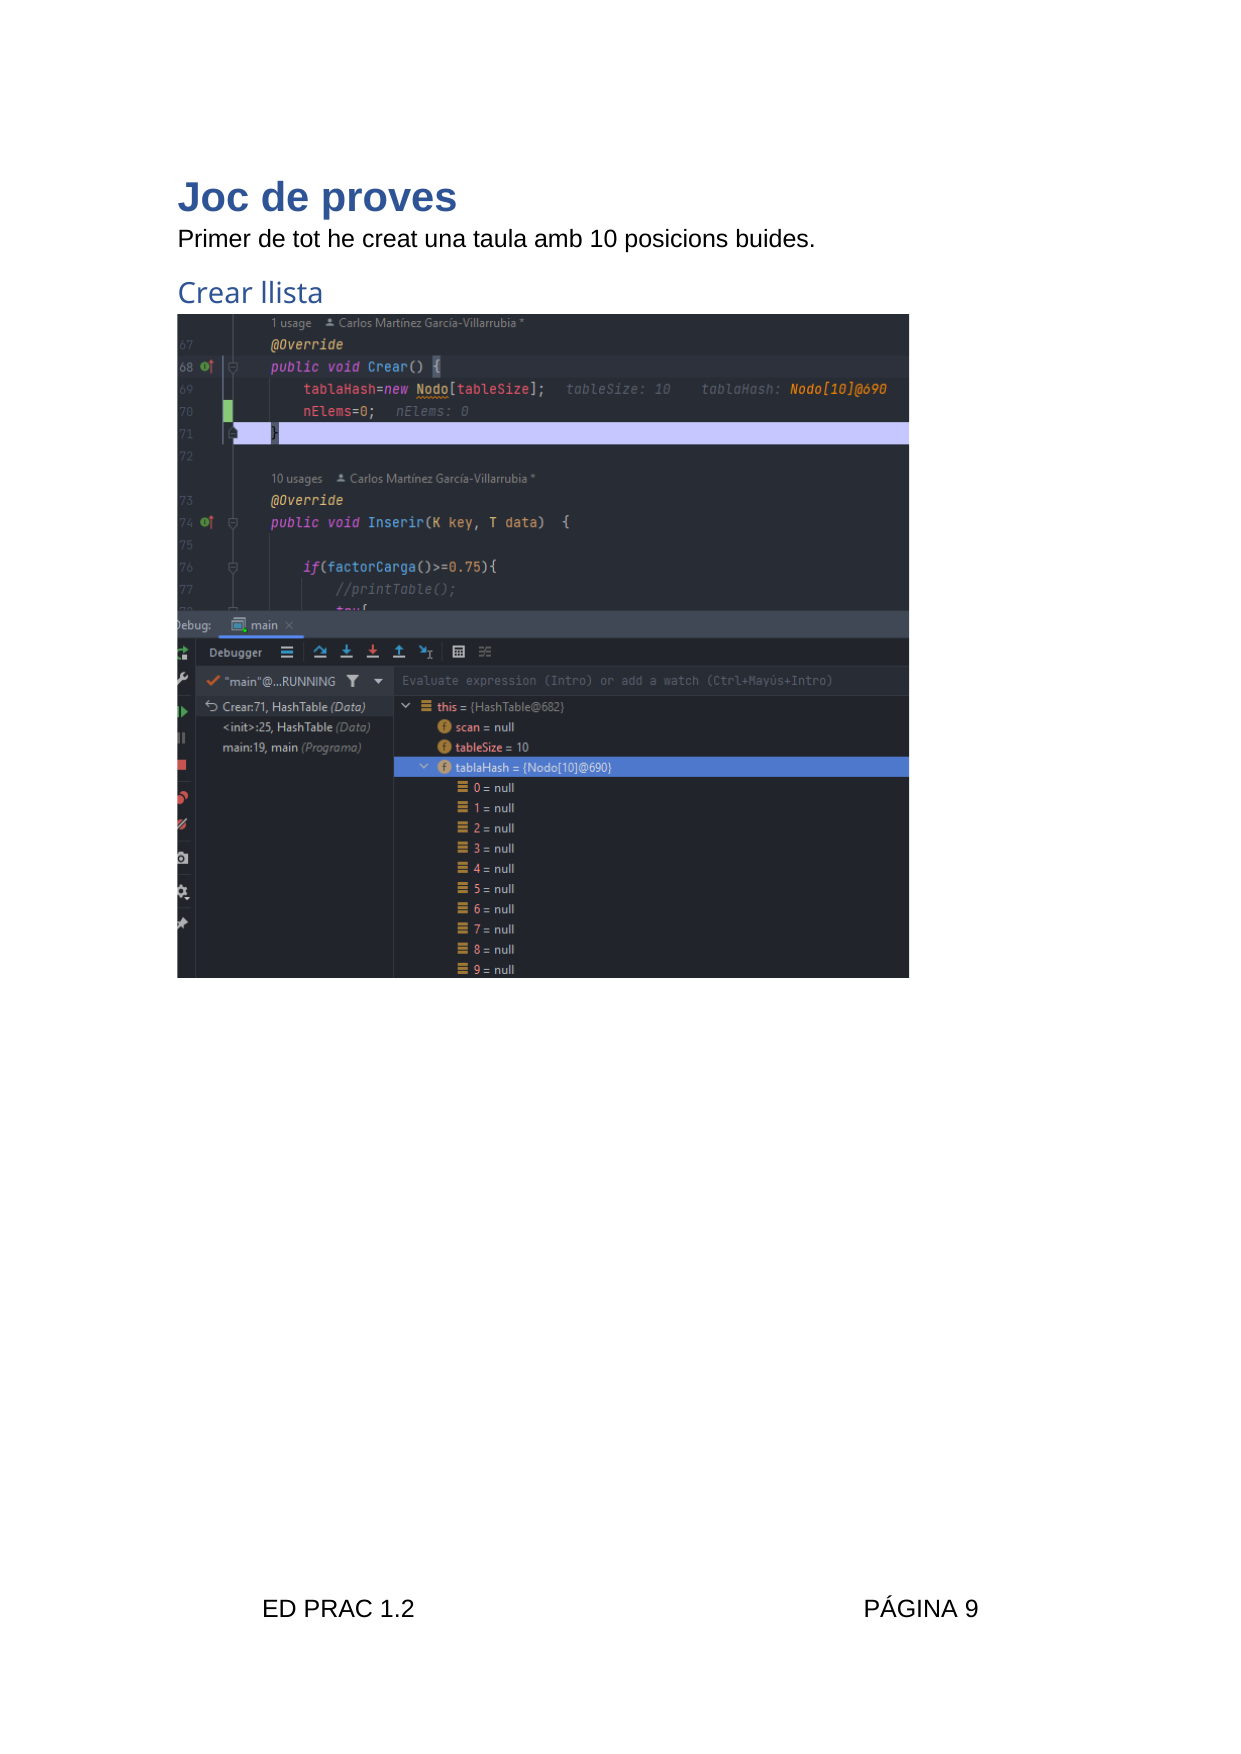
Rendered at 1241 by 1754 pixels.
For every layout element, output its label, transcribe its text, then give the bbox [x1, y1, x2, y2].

text Primer de tot he creat una taula amb 10 posicions buides. [177, 224, 1063, 253]
subtitle Crear llista [177, 272, 1063, 312]
picture [177, 314, 910, 978]
subtitle Joc de proves [177, 173, 1063, 221]
